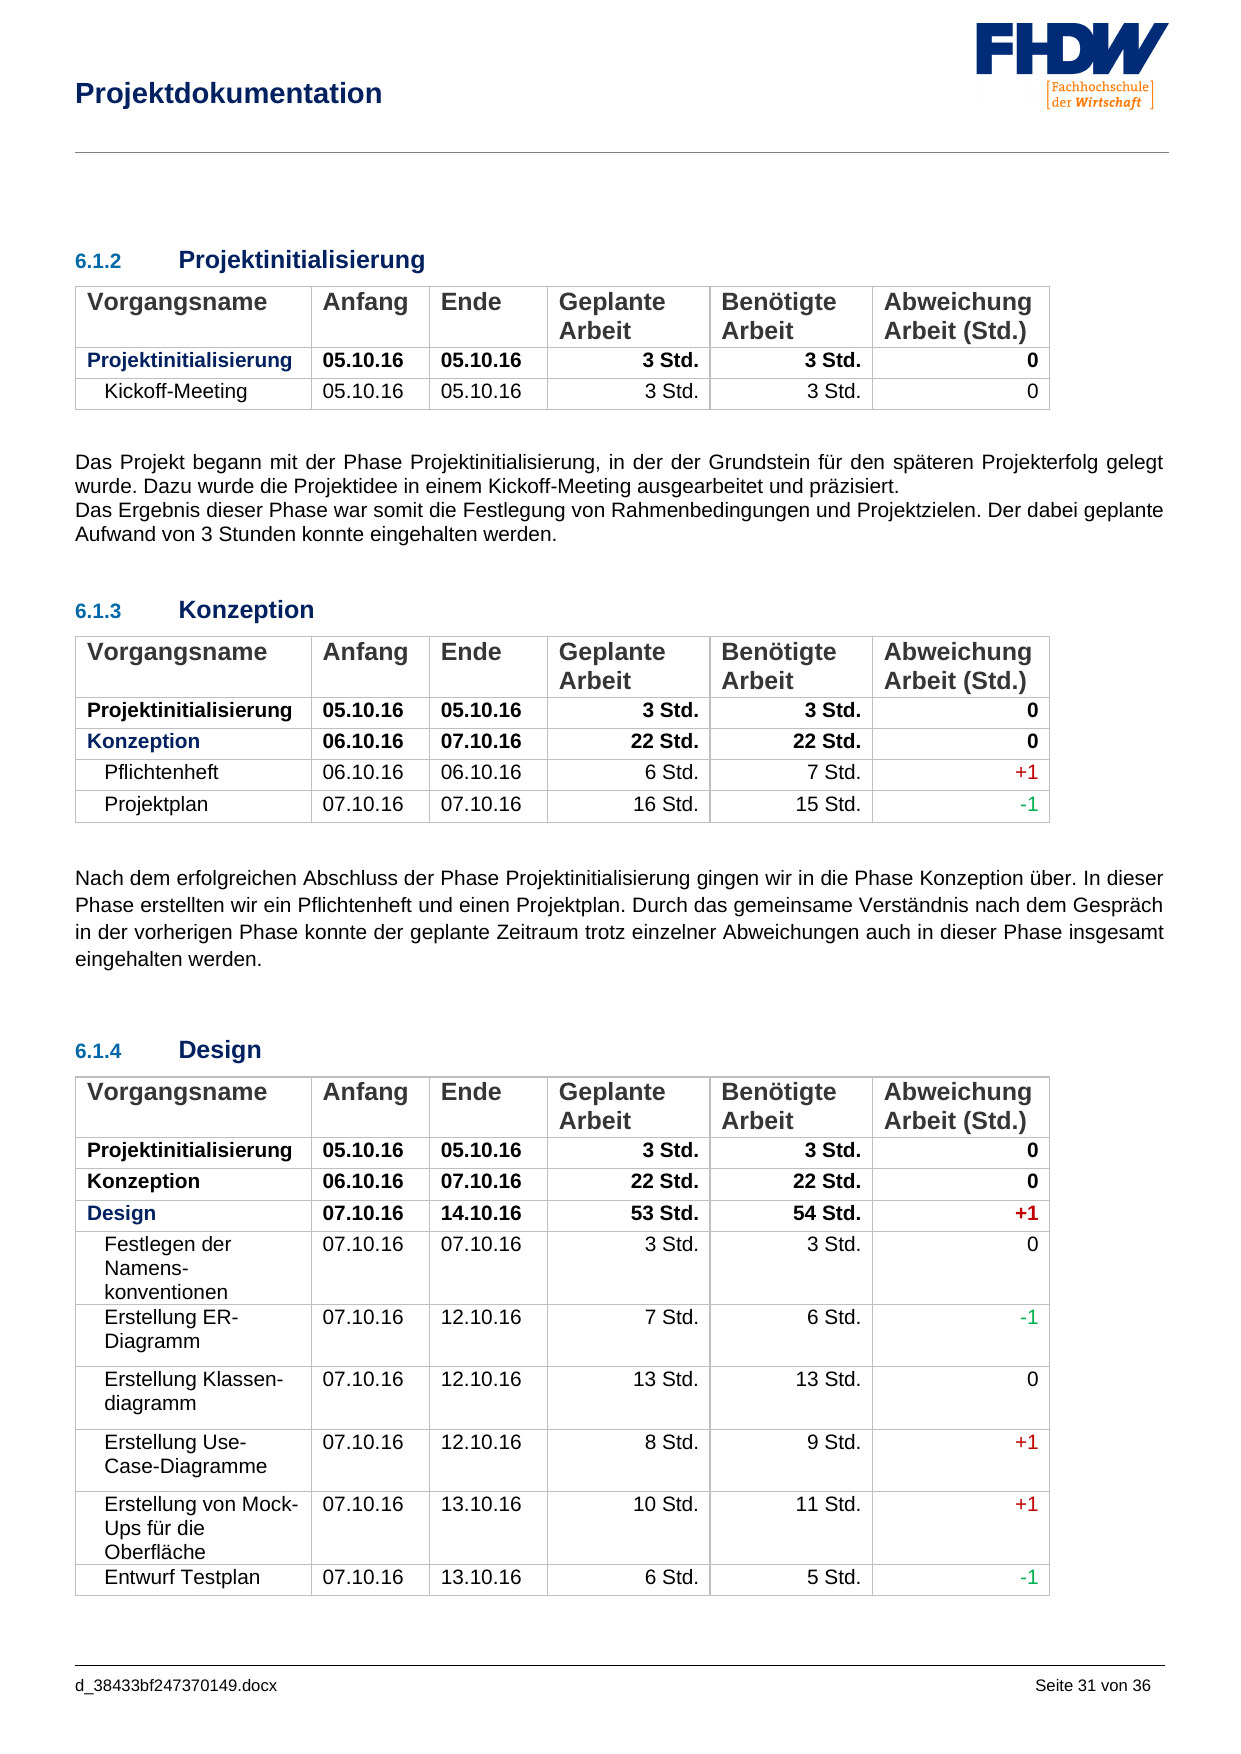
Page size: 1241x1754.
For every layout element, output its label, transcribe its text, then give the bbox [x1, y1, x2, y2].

table_cell 10 Std. [548, 1492, 709, 1564]
table_cell Projektplan [76, 791, 311, 822]
table_cell 0 [873, 1232, 1049, 1304]
table_header Benötigte Arbeit [711, 637, 872, 697]
table_cell 3 Std. [711, 698, 872, 728]
table_cell 0 [873, 698, 1049, 728]
table_cell 3 Std. [548, 348, 709, 378]
table_cell -1 [873, 1305, 1049, 1366]
table_cell Kickoff-Meeting [76, 379, 311, 409]
table_cell 12.10.16 [430, 1367, 547, 1429]
table_cell Projektinitialisierung [76, 698, 311, 728]
table_cell 05.10.16 [312, 698, 429, 728]
table_header Vorgangsname [76, 1078, 311, 1137]
table_header Abweichung Arbeit (Std.) [873, 287, 1049, 347]
table_header Anfang [312, 637, 429, 697]
table_cell Erstellung von Mock- Ups für die Oberfläche [76, 1492, 311, 1564]
table_cell +1 [873, 760, 1049, 790]
table_cell 6 Std. [711, 1305, 872, 1366]
table_cell Design [76, 1201, 311, 1231]
table_cell 05.10.16 [430, 698, 547, 728]
picture [976, 23, 1169, 110]
text Das Projekt begann mit der Phase Projektinitialisierung, in der der Grundstein für den späteren Projekterfolg gelegt wurde. Dazu wurde die Projektidee in einem Kickoff-Meeting ausgearbeitet und präzisiert. [75, 450, 1165, 498]
text Nach dem erfolgreichen Abschluss der Phase Projektinitialisierung gingen wir in die Phase Konzeption über. In dieser Phase erstellten wir ein Pflichtenheft und einen Projektplan. Durch das gemeinsame Verständnis nach dem Gespräch in der vorherigen Phase konnte der geplante Zeitraum trotz einzelner Abweichungen auch in dieser Phase insgesamt eingehalten werden. [75, 862, 1165, 971]
table_cell 22 Std. [548, 1169, 709, 1199]
table_cell 22 Std. [548, 729, 709, 759]
table_cell 05.10.16 [312, 1138, 429, 1168]
table_cell 06.10.16 [312, 729, 429, 759]
table_cell 7 Std. [548, 1305, 709, 1366]
table_cell +1 [873, 1201, 1049, 1231]
table_cell 06.10.16 [312, 1169, 429, 1199]
table_header Anfang [312, 287, 429, 347]
table_cell 3 Std. [711, 348, 872, 378]
table_cell 12.10.16 [430, 1430, 547, 1491]
table_cell 3 Std. [711, 379, 872, 409]
table_cell 07.10.16 [430, 1169, 547, 1199]
table_cell 05.10.16 [430, 379, 547, 409]
table_cell 07.10.16 [430, 1232, 547, 1304]
table_cell Konzeption [76, 729, 311, 759]
table_cell 6 Std. [548, 760, 709, 790]
table_header Benötigte Arbeit [711, 1078, 872, 1137]
table_cell 3 Std. [548, 698, 709, 728]
table_header Benötigte Arbeit [711, 287, 872, 347]
table_cell Entwurf Testplan [76, 1565, 311, 1595]
table_cell 07.10.16 [312, 1305, 429, 1366]
table_cell 07.10.16 [312, 791, 429, 822]
table_cell 53 Std. [548, 1201, 709, 1231]
table_header Geplante Arbeit [548, 287, 709, 347]
table_cell Festlegen der Namens- konventionen [76, 1232, 311, 1304]
table_cell 0 [873, 379, 1049, 409]
table_header Ende [430, 287, 547, 347]
table_cell 05.10.16 [430, 1138, 547, 1168]
subtitle Design [75, 1035, 1165, 1064]
table_cell 07.10.16 [430, 791, 547, 822]
table_cell 5 Std. [711, 1565, 872, 1595]
subtitle Konzeption [75, 595, 1165, 623]
table_cell 05.10.16 [312, 348, 429, 378]
table_cell 12.10.16 [430, 1305, 547, 1366]
table_cell Konzeption [76, 1169, 311, 1199]
table_cell 0 [873, 348, 1049, 378]
table_cell Projektinitialisierung [76, 1138, 311, 1168]
table_cell 3 Std. [548, 379, 709, 409]
table_cell 07.10.16 [312, 1565, 429, 1595]
table_cell 07.10.16 [312, 1430, 429, 1491]
table_cell 3 Std. [711, 1232, 872, 1304]
table_cell -1 [873, 791, 1049, 822]
table_cell 13 Std. [548, 1367, 709, 1429]
table_cell 07.10.16 [312, 1201, 429, 1231]
table_cell 0 [873, 1138, 1049, 1168]
table_header Ende [430, 637, 547, 697]
table_cell 05.10.16 [312, 379, 429, 409]
table_cell -1 [873, 1565, 1049, 1595]
text Das Ergebnis dieser Phase war somit die Festlegung von Rahmenbedingungen und Projektzielen. Der dabei geplante Aufwand von 3 Stunden konnte eingehalten werden. [75, 498, 1165, 546]
table_header Anfang [312, 1078, 429, 1137]
table_header Vorgangsname [76, 637, 311, 697]
table_header Geplante Arbeit [548, 637, 709, 697]
table_cell Erstellung Use- Case-Diagramme [76, 1430, 311, 1491]
table_cell Erstellung Klassen- diagramm [76, 1367, 311, 1429]
table_cell +1 [873, 1430, 1049, 1491]
table_cell 0 [873, 1169, 1049, 1199]
table_cell 9 Std. [711, 1430, 872, 1491]
table_cell 13.10.16 [430, 1492, 547, 1564]
table_header Abweichung Arbeit (Std.) [873, 1078, 1049, 1137]
table_cell 0 [873, 729, 1049, 759]
table_cell 06.10.16 [312, 760, 429, 790]
table_cell Erstellung ER- Diagramm [76, 1305, 311, 1366]
table_cell 0 [873, 1367, 1049, 1429]
table_cell 22 Std. [711, 1169, 872, 1199]
subtitle Projektinitialisierung [75, 245, 1165, 274]
table_cell 3 Std. [548, 1138, 709, 1168]
table_cell 14.10.16 [430, 1201, 547, 1231]
table_cell 07.10.16 [312, 1492, 429, 1564]
table_header Vorgangsname [76, 287, 311, 347]
table_cell 3 Std. [548, 1232, 709, 1304]
table_cell Projektinitialisierung [76, 348, 311, 378]
table_cell 16 Std. [548, 791, 709, 822]
table_cell 07.10.16 [430, 729, 547, 759]
table_cell 54 Std. [711, 1201, 872, 1231]
table_cell 15 Std. [711, 791, 872, 822]
table_cell 06.10.16 [430, 760, 547, 790]
table_cell 07.10.16 [312, 1232, 429, 1304]
table_cell 6 Std. [548, 1565, 709, 1595]
table_cell 13 Std. [711, 1367, 872, 1429]
table_cell 7 Std. [711, 760, 872, 790]
table_cell +1 [873, 1492, 1049, 1564]
table_cell Pflichtenheft [76, 760, 311, 790]
table_cell 05.10.16 [430, 348, 547, 378]
table_cell 3 Std. [711, 1138, 872, 1168]
table_cell 8 Std. [548, 1430, 709, 1491]
table_cell 07.10.16 [312, 1367, 429, 1429]
table_cell 11 Std. [711, 1492, 872, 1564]
table_header Ende [430, 1078, 547, 1137]
table_cell 13.10.16 [430, 1565, 547, 1595]
table_header Geplante Arbeit [548, 1078, 709, 1137]
table_header Abweichung Arbeit (Std.) [873, 637, 1049, 697]
table_cell 22 Std. [711, 729, 872, 759]
